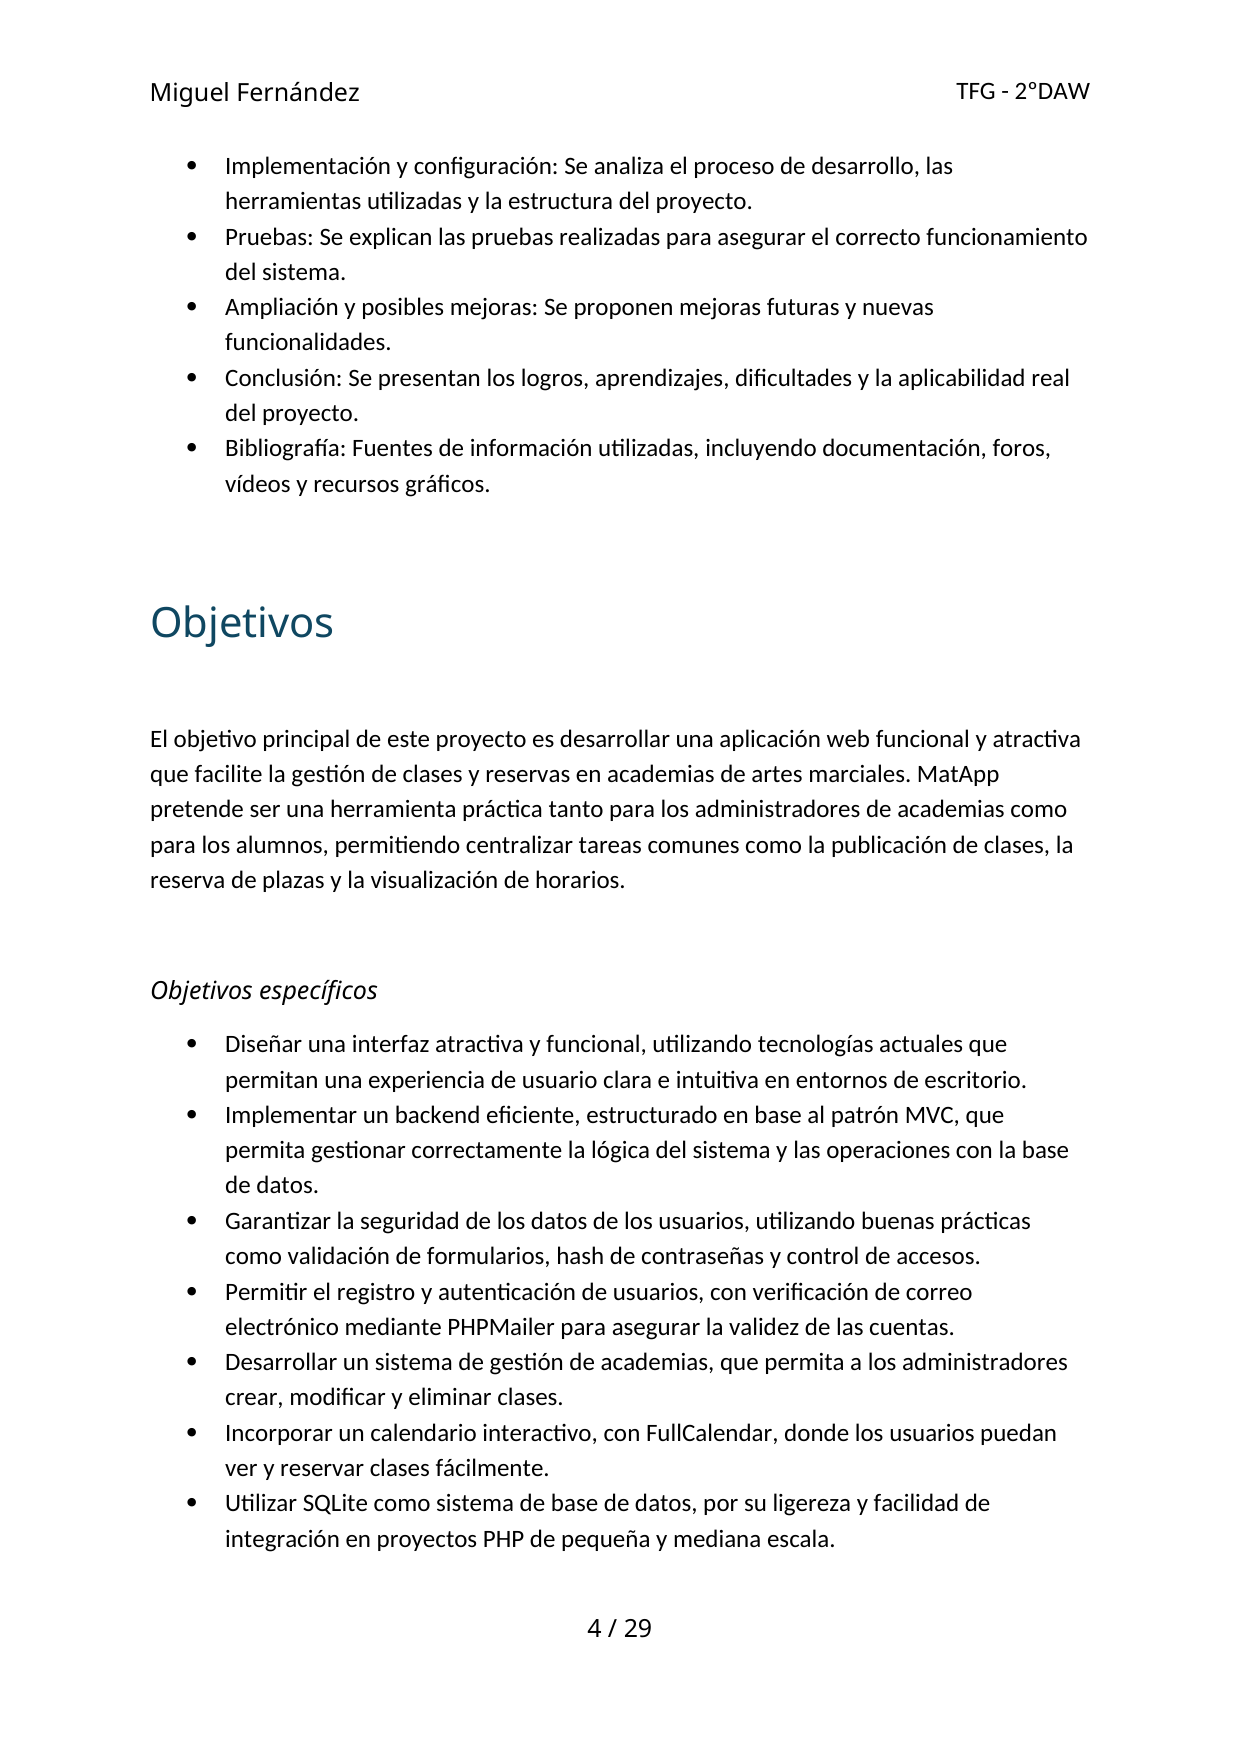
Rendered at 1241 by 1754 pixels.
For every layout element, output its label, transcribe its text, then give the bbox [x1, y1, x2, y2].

list Incorporar un calendario interactivo, con FullCalendar, donde los usuarios puedan ver y reservar clases fácilmente. [187, 1417, 1090, 1483]
list Permitir el registro y autenticación de usuarios, con verificación de correo electrónico mediante PHPMailer para asegurar la validez de las cuentas. [187, 1276, 1090, 1341]
list Conclusión: Se presentan los logros, aprendizajes, dificultades y la aplicabilidad real del proyecto. [187, 362, 1090, 428]
list Utilizar SQLite como sistema de base de datos, por su ligereza y facilidad de integración en proyectos PHP de pequeña y mediana escala. [187, 1487, 1090, 1553]
text El objetivo principal de este proyecto es desarrollar una aplicación web funcional y atractiva que facilite la gestión de clases y reservas en academias de artes marciales. MatApp pretende ser una herramienta práctica tanto para los administradores de academias como para los alumnos, permitiendo centralizar tareas comunes como la publicación de clases, la reserva de plazas y la visualización de horarios. [150, 723, 1090, 895]
list Pruebas: Se explican las pruebas realizadas para asegurar el correcto funcionamiento del sistema. [187, 221, 1090, 286]
text Objetivos específicos [150, 972, 1090, 1006]
subtitle Objetivos [150, 593, 1090, 649]
list Ampliación y posibles mejoras: Se proponen mejoras futuras y nuevas funcionalidades. [187, 291, 1090, 357]
list Implementar un backend eficiente, estructurado en base al patrón MVC, que permita gestionar correctamente la lógica del sistema y las operaciones con la base de datos. [187, 1099, 1090, 1200]
list Diseñar una interfaz atractiva y funcional, utilizando tecnologías actuales que permitan una experiencia de usuario clara e intuitiva en entornos de escritorio. [187, 1028, 1090, 1094]
list Bibliografía: Fuentes de información utilizadas, incluyendo documentación, foros, vídeos y recursos gráficos. [187, 432, 1090, 498]
list Garantizar la seguridad de los datos de los usuarios, utilizando buenas prácticas como validación de formularios, hash de contraseñas y control de accesos. [187, 1205, 1090, 1271]
list Desarrollar un sistema de gestión de academias, que permita a los administradores crear, modificar y eliminar clases. [187, 1346, 1090, 1412]
list Implementación y configuración: Se analiza el proceso de desarrollo, las herramientas utilizadas y la estructura del proyecto. [187, 150, 1090, 216]
